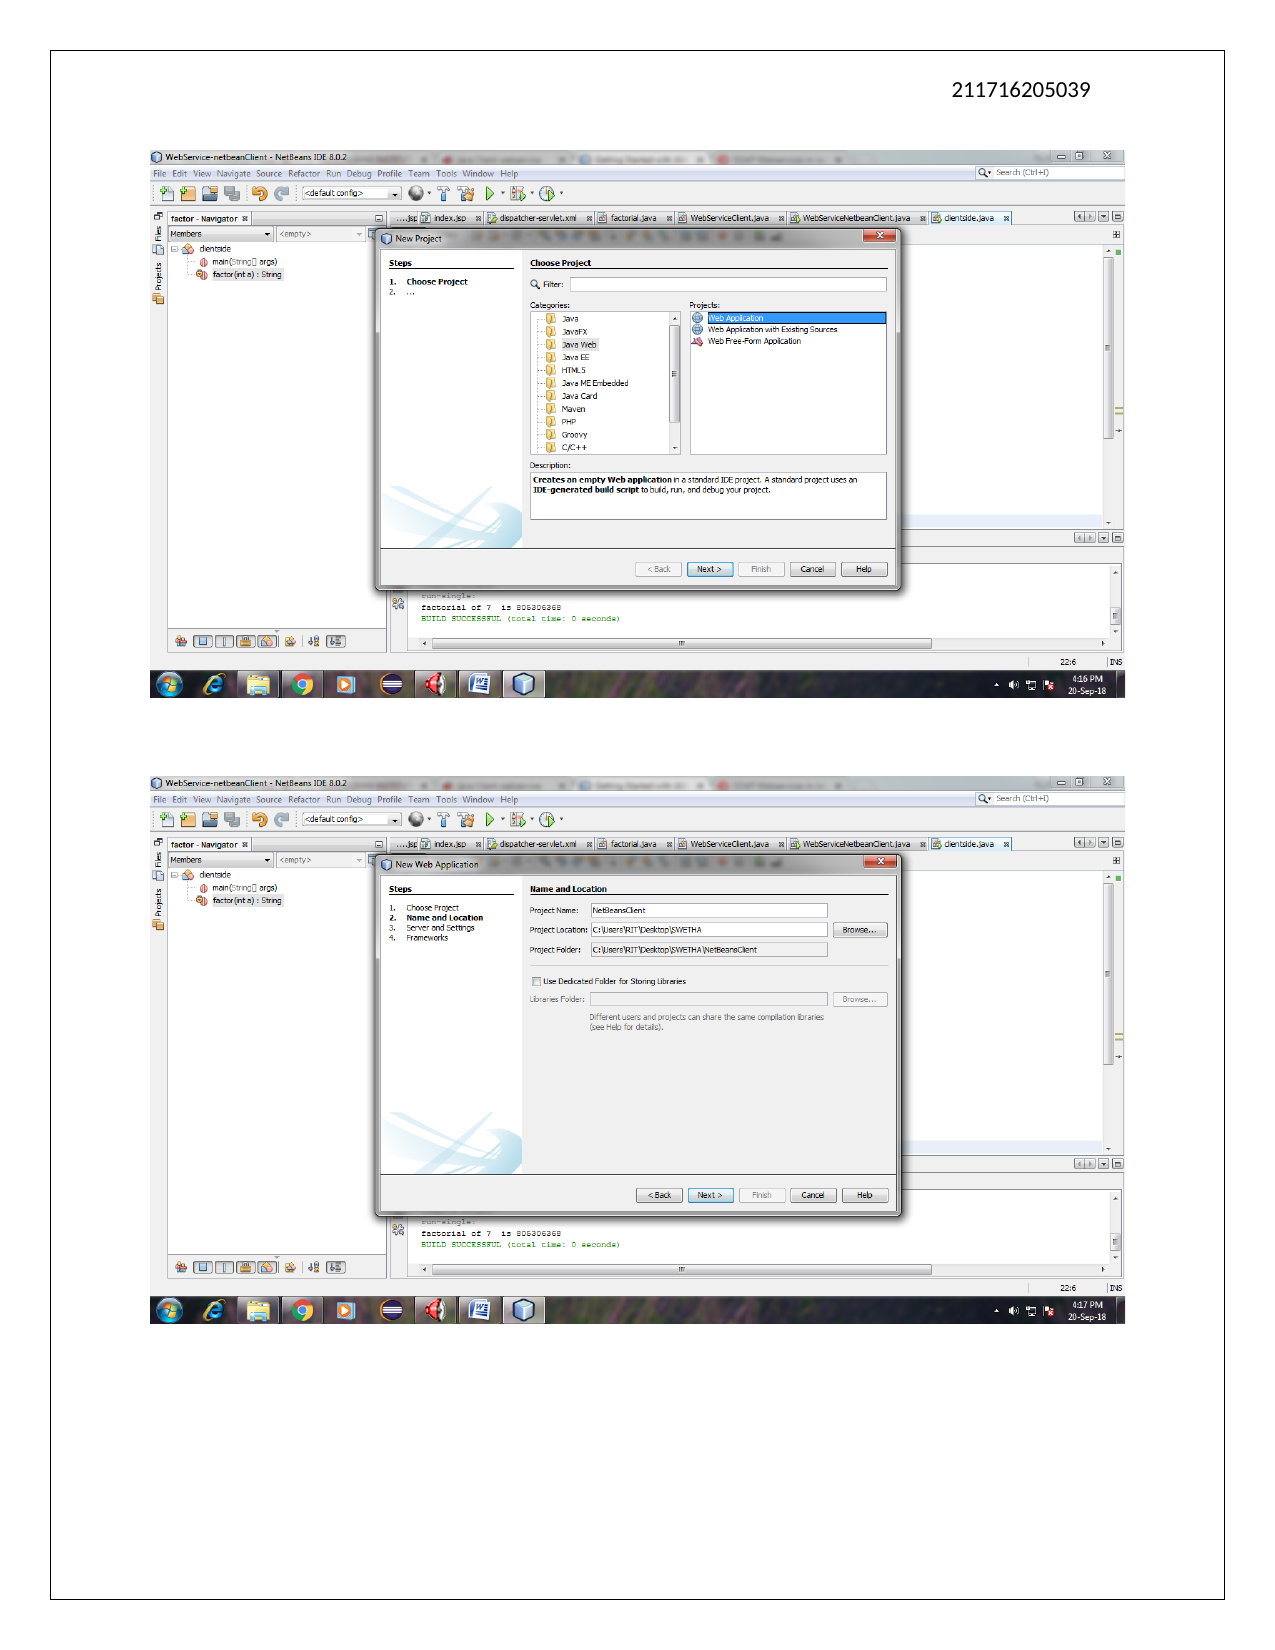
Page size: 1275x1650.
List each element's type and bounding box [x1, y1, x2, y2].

picture [150, 776, 1125, 1324]
picture [150, 150, 1125, 698]
